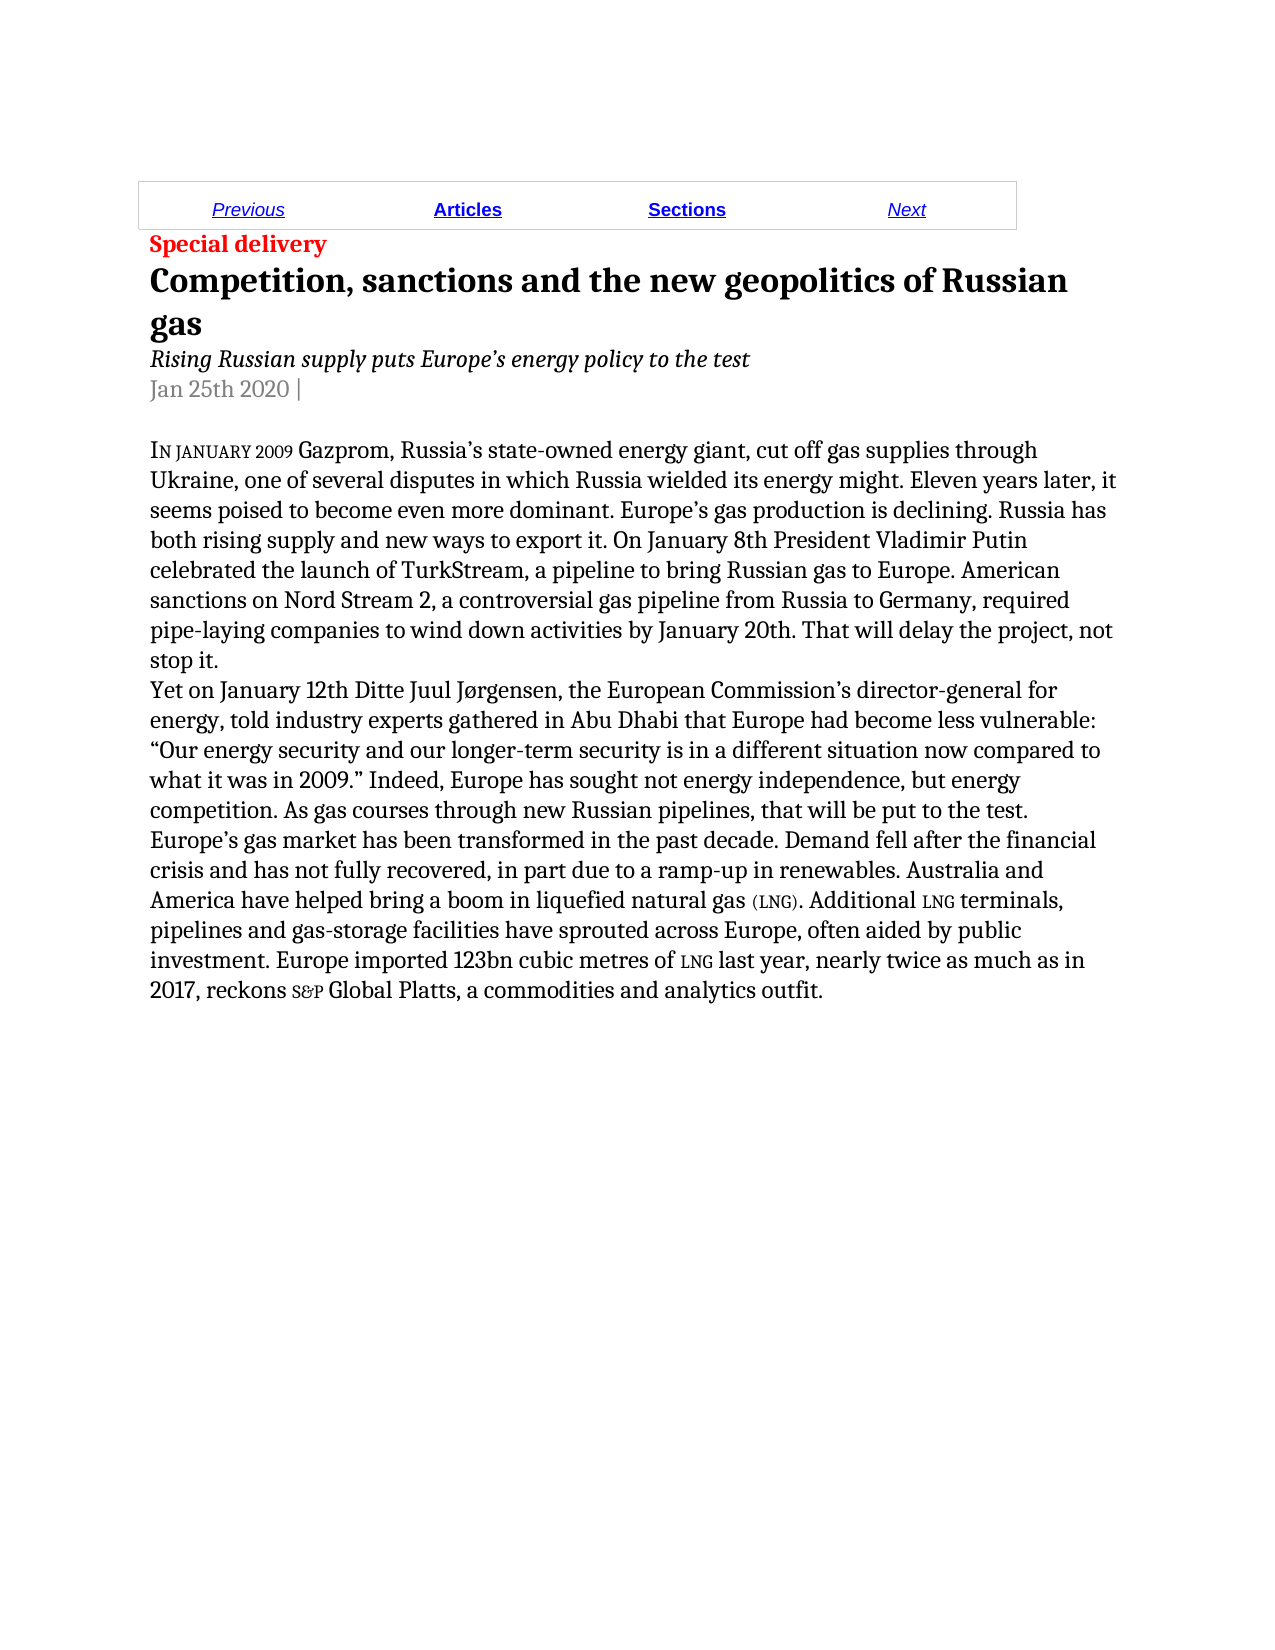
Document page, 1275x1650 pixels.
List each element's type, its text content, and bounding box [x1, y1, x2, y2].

subtitle Special delivery [150, 229, 1125, 259]
text IN JANUARY 2009 Gazprom, Russia’s state-owned energy giant, cut off gas supplies through Ukraine, one of several disputes in which Russia wielded its energy might. Eleven years later, it seems poised to become even more dominant. Europe’s gas production is declining. Russia has both rising supply and new ways to export it. On January 8th President Vladimir Putin celebrated the launch of TurkStream, a pipeline to bring Russian gas to Europe. American sanctions on Nord Stream 2, a controversial gas pipeline from Russia to Germany, required pipe-laying companies to wind down activities by January 20th. That will delay the project, not stop it. [150, 435, 1125, 675]
table_header Previous [139, 182, 358, 228]
text Jan 25th 2020 | [150, 374, 1125, 404]
table_header Sections [578, 182, 797, 228]
table_header Next [797, 182, 1016, 228]
text Europe’s gas market has been transformed in the past decade. Demand fell after the financial crisis and has not fully recovered, in part due to a ramp-up in renewables. Australia and America have helped bring a boom in liquefied natural gas (LNG). Additional LNG terminals, pipelines and gas-storage facilities have sprouted across Europe, often aided by public investment. Europe imported 123bn cubic metres of LNG last year, nearly twice as much as in 2017, reckons S&P Global Platts, a commodities and analytics outfit. [150, 825, 1125, 1005]
text Rising Russian supply puts Europe’s energy policy to the test [150, 344, 1125, 374]
table_header Articles [358, 182, 577, 228]
subtitle Competition, sanctions and the new geopolitics of Russian gas [150, 259, 1125, 344]
text Yet on January 12th Ditte Juul Jørgensen, the European Commission’s director-general for energy, told industry experts gathered in Abu Dhabi that Europe had become less vulnerable: “Our energy security and our longer-term security is in a different situation now compared to what it was in 2009.” Indeed, Europe has sought not energy independence, but energy competition. As gas courses through new Russian pipelines, that will be put to the test. [150, 675, 1125, 825]
